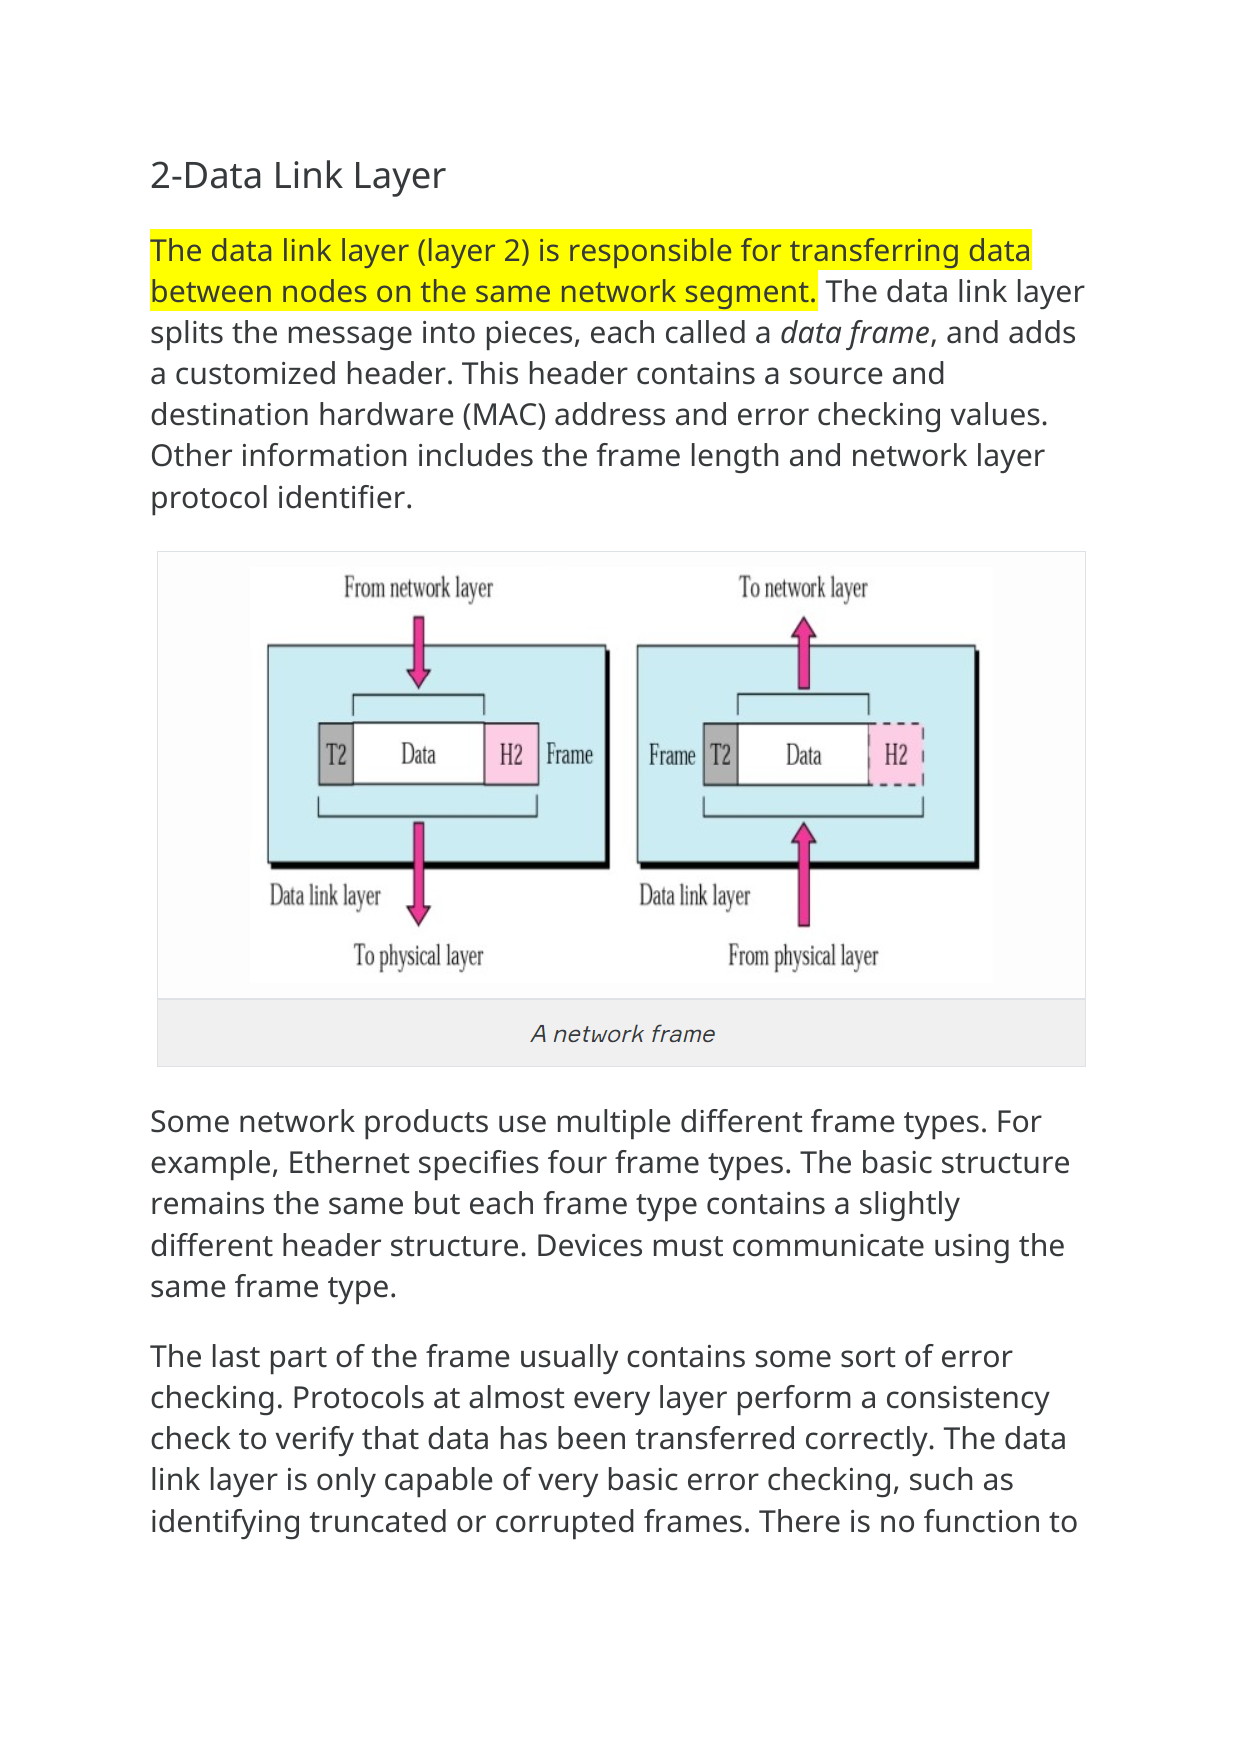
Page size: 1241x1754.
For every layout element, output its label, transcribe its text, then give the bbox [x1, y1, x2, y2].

subtitle 2-Data Link Layer [150, 150, 1090, 200]
text The data link layer (layer 2) is responsible for transferring data between nodes on the same network segment. The data link layer splits the message into pieces, each called a data frame, and adds a customized header. This header contains a source and destination hardware (MAC) address and error checking values. Other information includes the frame length and network layer protocol identifier. [150, 229, 1090, 517]
text Some network products use multiple different frame types. For example, Ethernet specifies four frame types. The basic structure remains the same but each frame type contains a slightly different header structure. Devices must communicate using the same frame type. [150, 1100, 1090, 1306]
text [150, 1335, 1090, 1541]
picture [150, 546, 1090, 1071]
